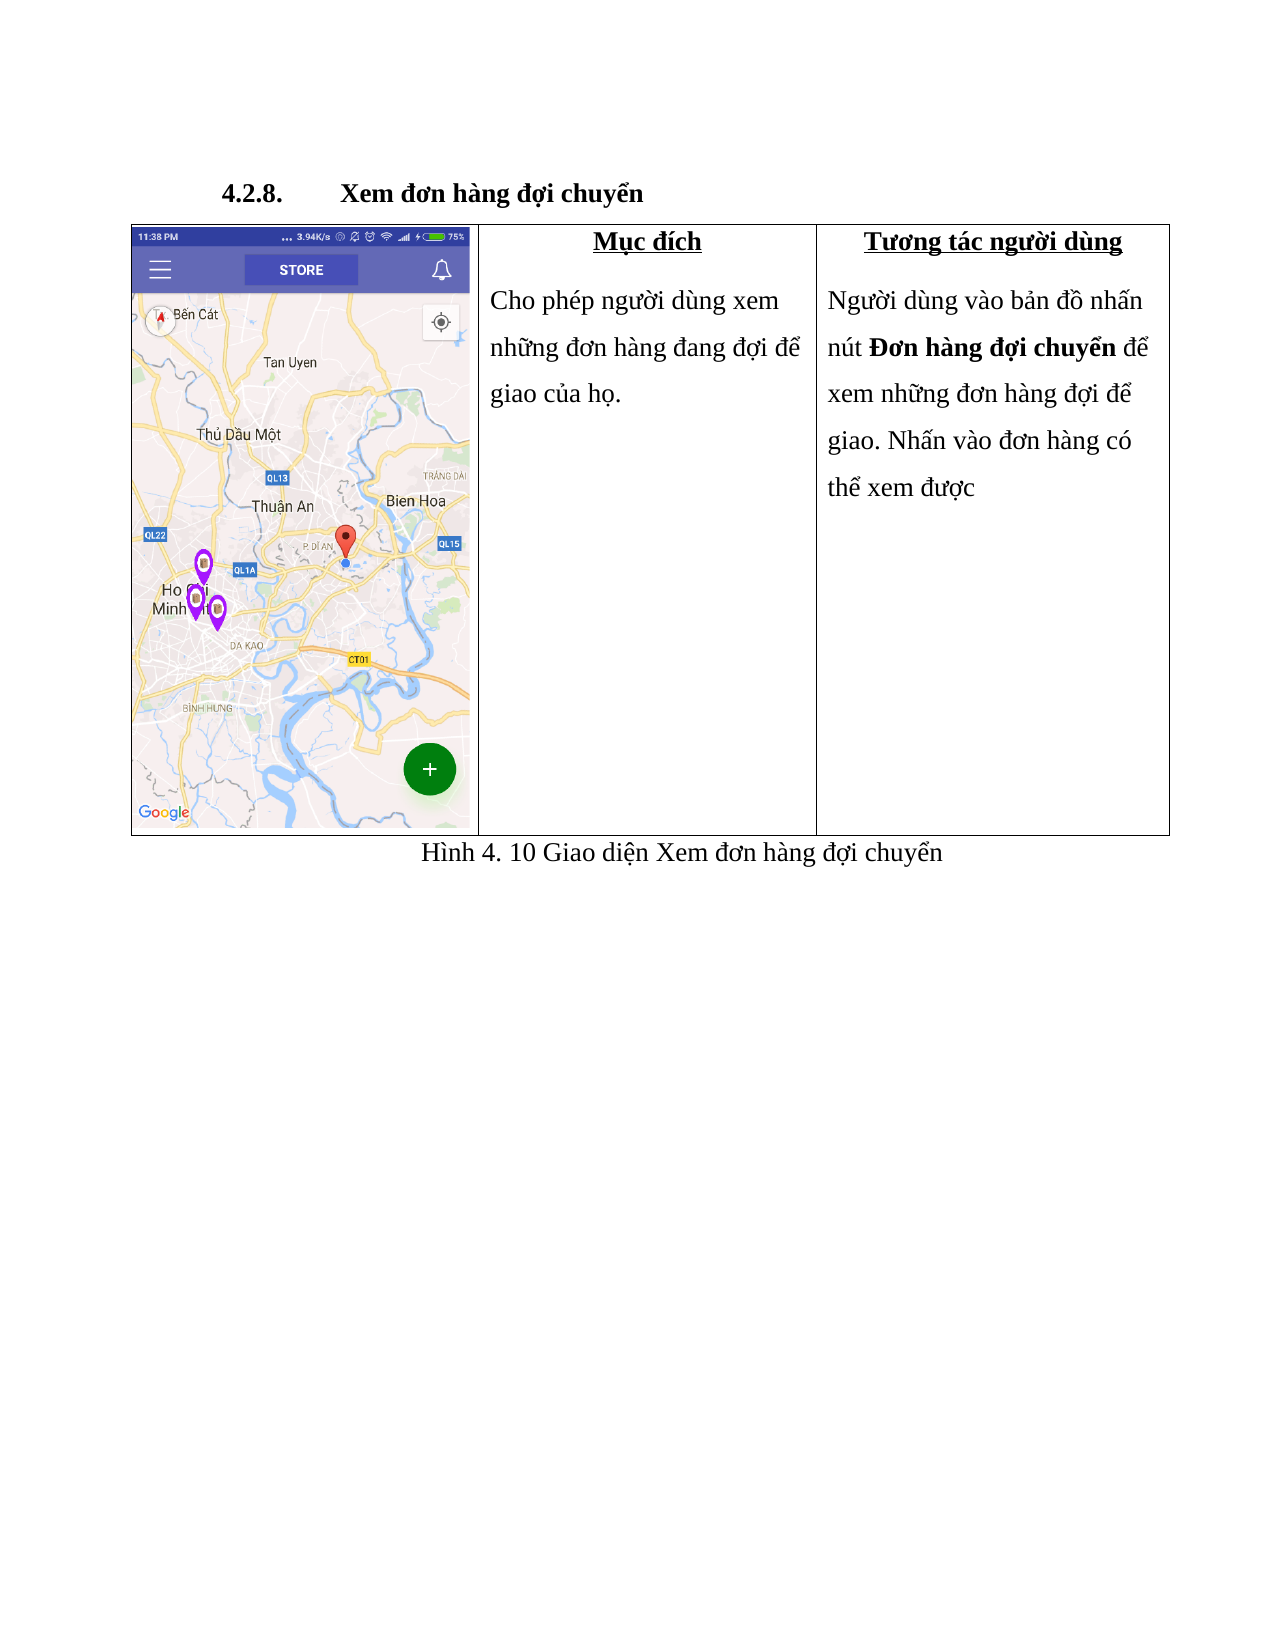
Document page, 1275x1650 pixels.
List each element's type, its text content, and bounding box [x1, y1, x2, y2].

table_header Mục đích Cho phép người dùng xem những đơn hàng đang đợi để giao của họ. [479, 225, 816, 835]
subtitle Xem đơn hàng đợi chuyển [222, 177, 1157, 208]
table_header Tương tác người dùng Người dùng vào bản đồ nhấn nút Đơn hàng đợi chuyển để xem những đơn hàng đợi để giao. Nhấn vào đơn hàng có thể xem được [817, 225, 1169, 835]
picture [132, 227, 470, 828]
table_header [132, 225, 478, 835]
text Hình 4. 10 Giao diện Xem đơn hàng đợi chuyển [207, 836, 1157, 867]
